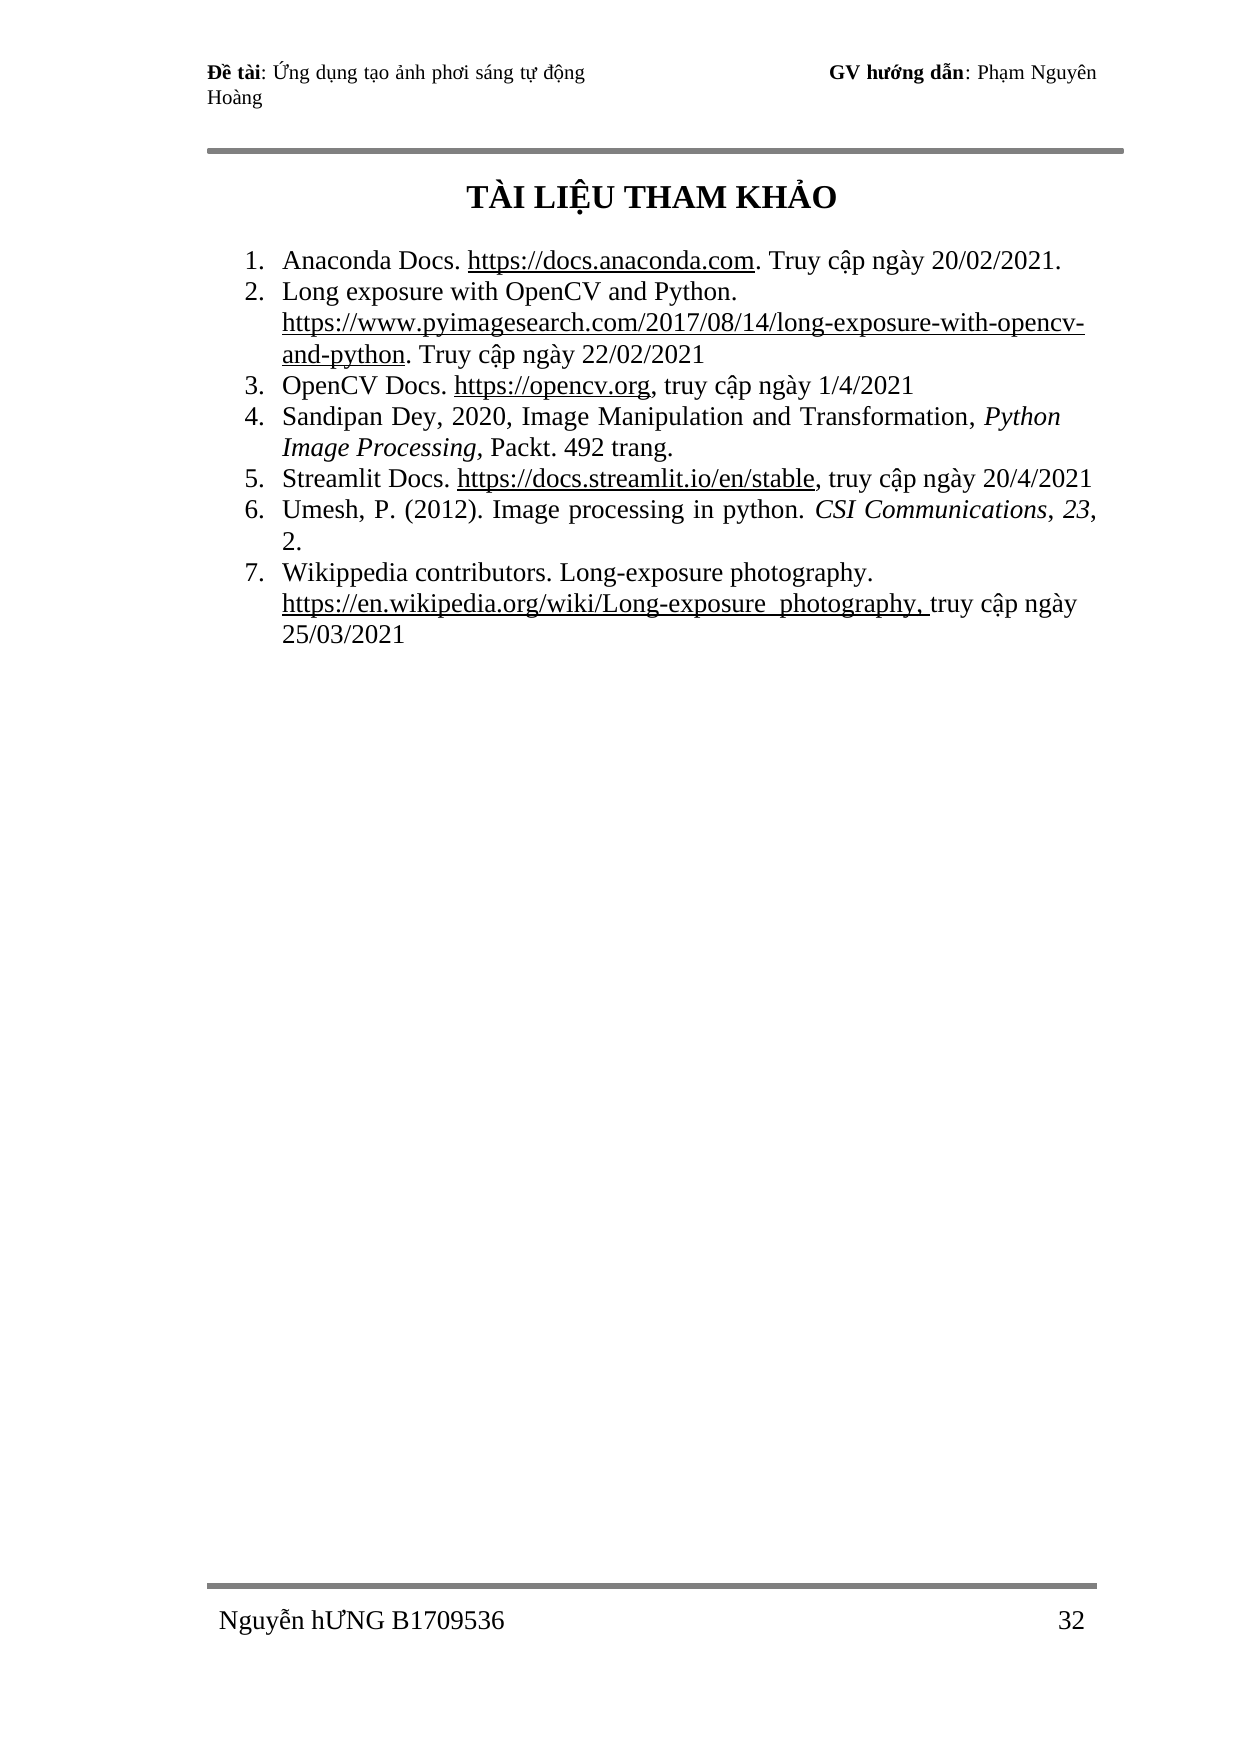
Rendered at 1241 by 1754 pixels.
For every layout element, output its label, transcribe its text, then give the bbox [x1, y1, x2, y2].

list Long exposure with OpenCV and Python. https://www.pyimagesearch.com/2017/08/14/long-exposure-with-opencv-and-python. Truy cập ngày 22/02/2021 [244, 275, 1097, 369]
list Sandipan Dey, 2020, Image Manipulation and Transformation, Python Image Processing, Packt. 492 trang. [244, 400, 1063, 462]
list Umesh, P. (2012). Image processing in python. CSI Communications, 23, 2. [244, 493, 1097, 556]
list Streamlit Docs. https://docs.streamlit.io/en/stable, truy cập ngày 20/4/2021 [244, 462, 1137, 493]
subtitle Wikippedia contributors. Long-exposure photography. https://en.wikipedia.org/wiki/Long-exposure_photography, truy cập ngày 25/03/2021 [244, 556, 1097, 649]
list Anaconda Docs. https://docs.anaconda.com. Truy cập ngày 20/02/2021. [244, 244, 1097, 275]
list OpenCV Docs. https://opencv.org, truy cập ngày 1/4/2021 [244, 369, 1097, 400]
subtitle TÀI LIỆU THAM KHẢO [207, 177, 1097, 216]
